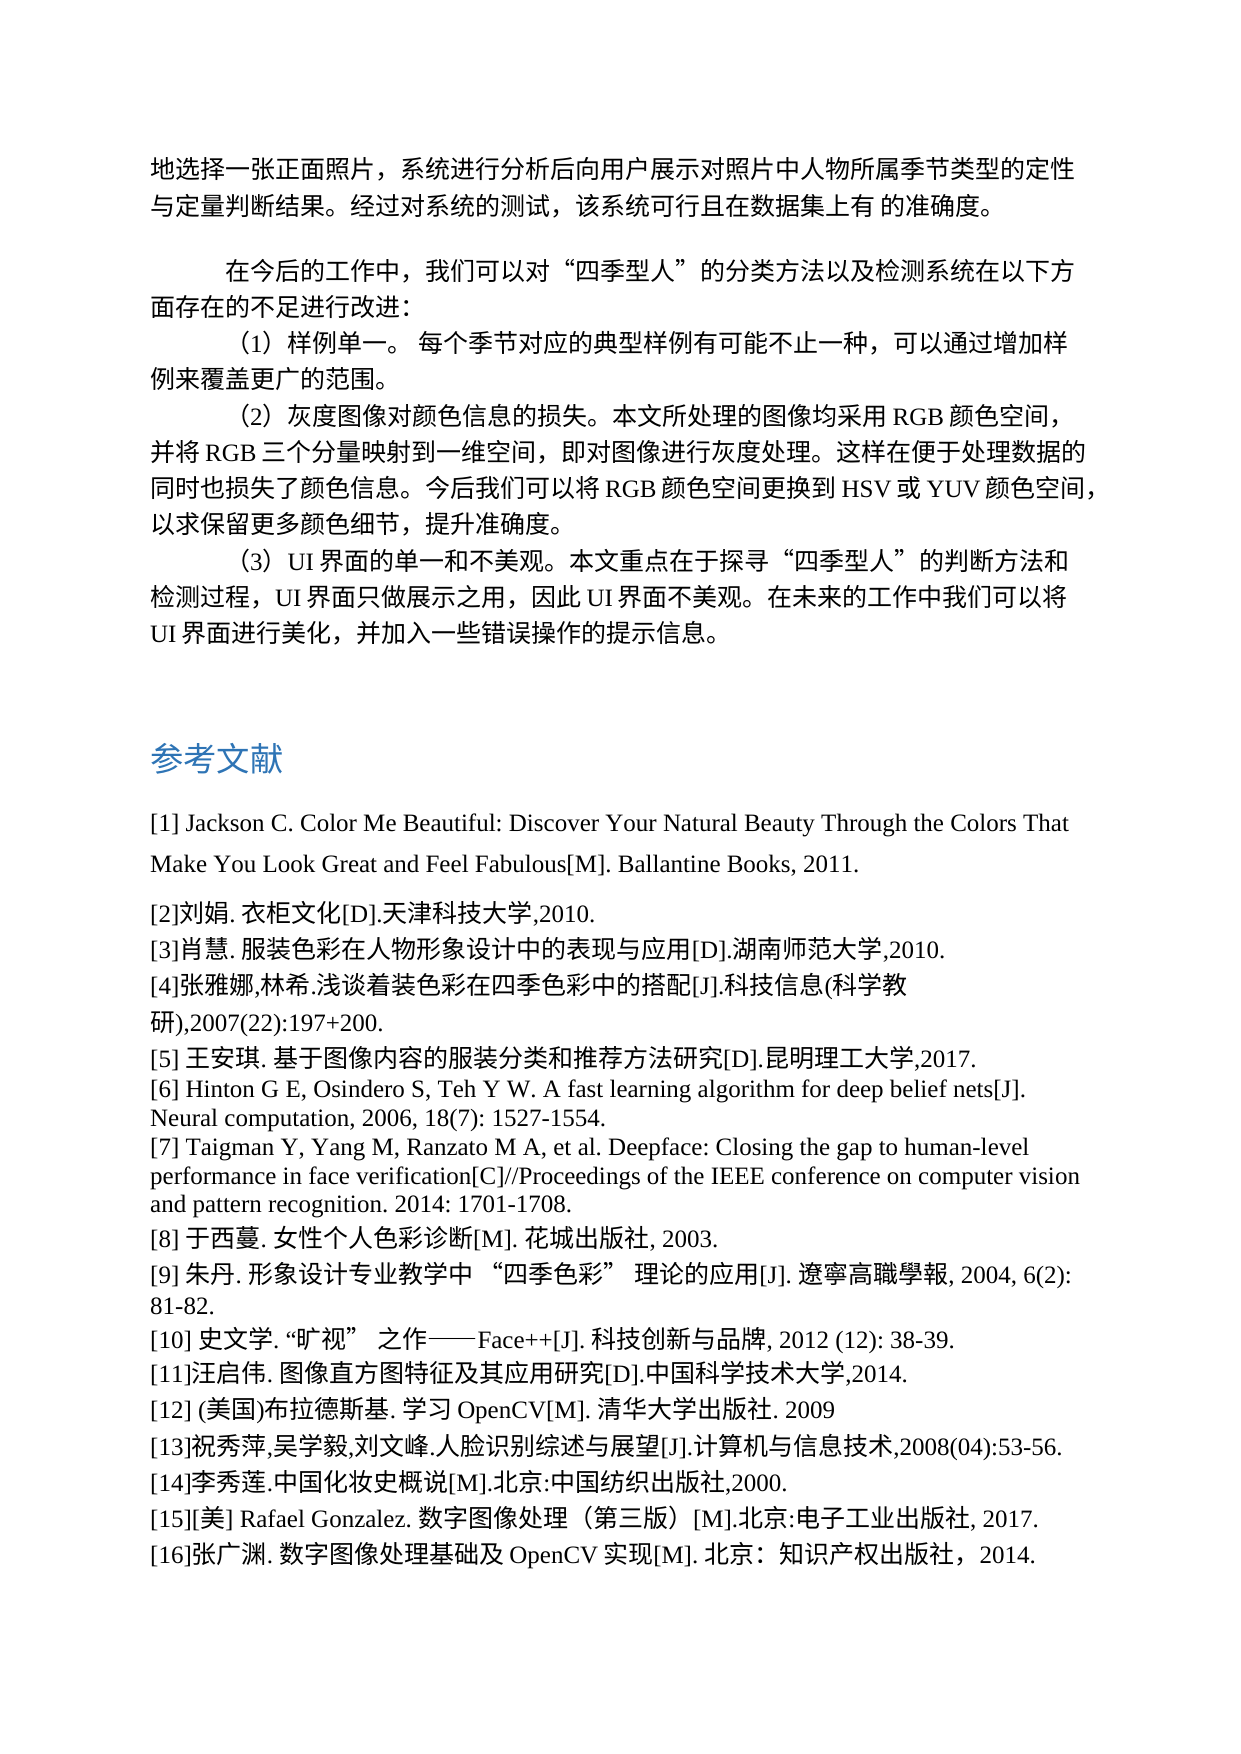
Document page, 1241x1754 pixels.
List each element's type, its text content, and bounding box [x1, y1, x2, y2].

text [8] 于西蔓. 女性个人色彩诊断[M]. 花城出版社, 2003. [150, 1218, 1090, 1254]
text [7] Taigman Y, Yang M, Ranzato M A, et al. Deepface: Closing the gap to human-level performance in face verification[C]//Proceedings of the IEEE conference on computer vision and pattern recognition. 2014: 1701-1708. [150, 1132, 1090, 1218]
text [13]祝秀萍,吴学毅,刘文峰.人脸识别综述与展望[J].计算机与信息技术,2008(04):53-56. [150, 1426, 1090, 1462]
text [10] 史文学. “旷视” 之作——Face++[J]. 科技创新与品牌, 2012 (12): 38-39. [150, 1319, 1090, 1356]
text （2）灰度图像对颜色信息的损失。本文所处理的图像均采用RGB颜色空间，并将RGB三个分量映射到一维空间，即对图像进行灰度处理。这样在便于处理数据的同时也损失了颜色信息。今后我们可以将RGB颜色空间更换到HSV或YUV颜色空间，以求保留更多颜色细节，提升准确度。 [150, 396, 1090, 541]
text [14]李秀莲.中国化妆史概说[M].北京:中国纺织出版社,2000. [150, 1462, 1090, 1498]
subtitle 参考文献 [150, 732, 1090, 781]
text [150, 150, 1090, 222]
text [3]肖慧. 服装色彩在人物形象设计中的表现与应用[D].湖南师范大学,2010. [150, 929, 1090, 966]
text [5] 王安琪. 基于图像内容的服装分类和推荐方法研究[D].昆明理工大学,2017. [150, 1038, 1090, 1074]
text [12] (美国)布拉德斯基. 学习OpenCV[M]. 清华大学出版社. 2009 [150, 1390, 1090, 1426]
text [4]张雅娜,林希.浅谈着装色彩在四季色彩中的搭配[J].科技信息(科学教研),2007(22):197+200. [150, 966, 1090, 1038]
text [9] 朱丹. 形象设计专业教学中 “四季色彩” 理论的应用[J]. 遼寧高職學報, 2004, 6(2): 81-82. [150, 1254, 1090, 1319]
text [15][美] Rafael Gonzalez. 数字图像处理（第三版）[M].北京:电子工业出版社, 2017. [150, 1498, 1090, 1535]
text [6] Hinton G E, Osindero S, Teh Y W. A fast learning algorithm for deep belief nets[J]. Neural computation, 2006, 18(7): 1527-1554. [150, 1074, 1090, 1132]
text （1）样例单一。 每个季节对应的典型样例有可能不止一种，可以通过增加样例来覆盖更广的范围。 [150, 324, 1090, 396]
text [1] Jackson C. Color Me Beautiful: Discover Your Natural Beauty Through the Colors That Make You Look Great and Feel Fabulous[M]. Ballantine Books, 2011. [150, 796, 1090, 878]
text 在今后的工作中，我们可以对“四季型人”的分类方法以及检测系统在以下方面存在的不足进行改进： [150, 251, 1090, 324]
text [11]汪启伟. 图像直方图特征及其应用研究[D].中国科学技术大学,2014. [150, 1356, 1090, 1390]
text （3）UI界面的单一和不美观。本文重点在于探寻“四季型人”的判断方法和检测过程，UI界面只做展示之用，因此UI界面不美观。在未来的工作中我们可以将UI界面进行美化，并加入一些错误操作的提示信息。 [150, 541, 1090, 650]
text [16]张广渊. 数字图像处理基础及OpenCV实现[M]. 北京：知识产权出版社，2014. [150, 1535, 1090, 1571]
text [2]刘娟. 衣柜文化[D].天津科技大学,2010. [150, 893, 1090, 929]
